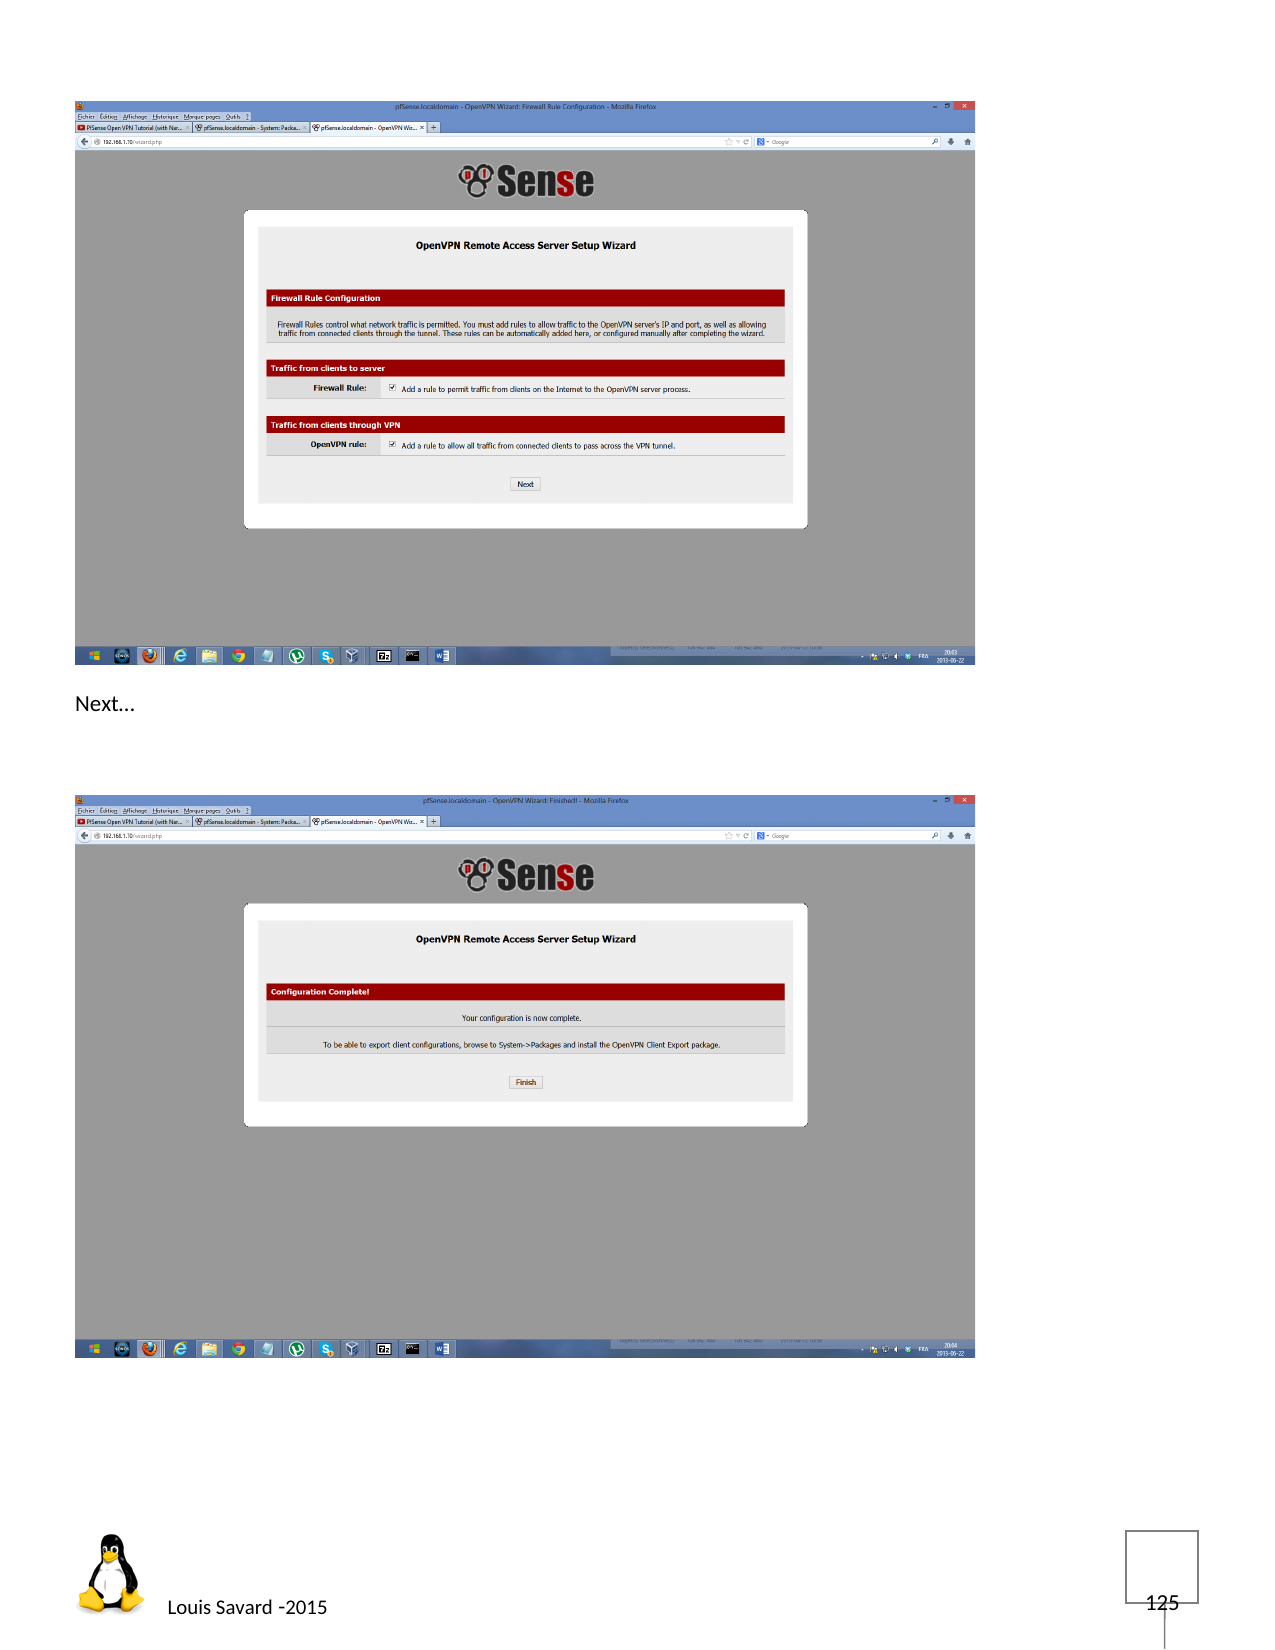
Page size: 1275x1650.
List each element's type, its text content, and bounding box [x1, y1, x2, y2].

picture [75, 101, 976, 665]
picture [75, 1530, 147, 1615]
picture [75, 795, 976, 1358]
text Next… [75, 689, 1200, 717]
